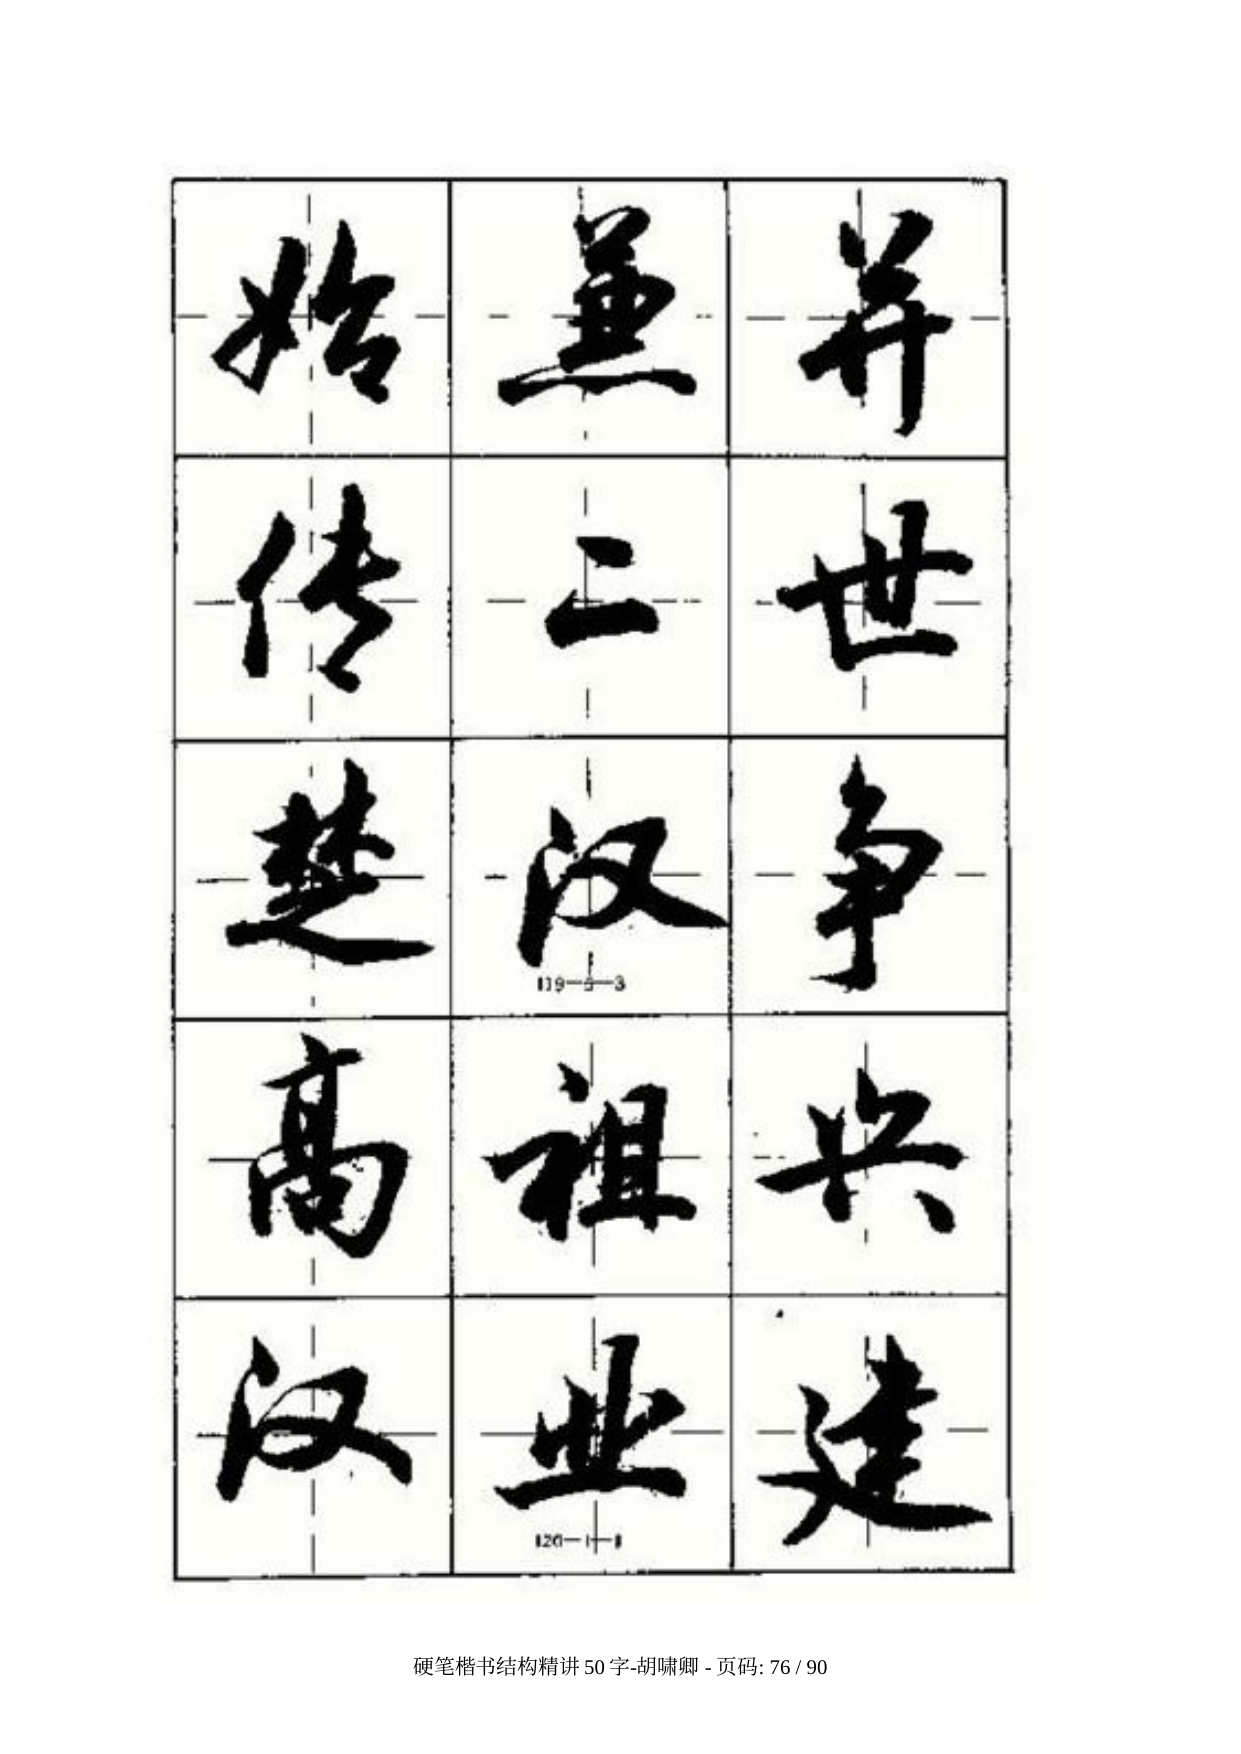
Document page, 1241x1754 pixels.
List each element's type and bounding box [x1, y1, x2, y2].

picture [150, 150, 1088, 1604]
